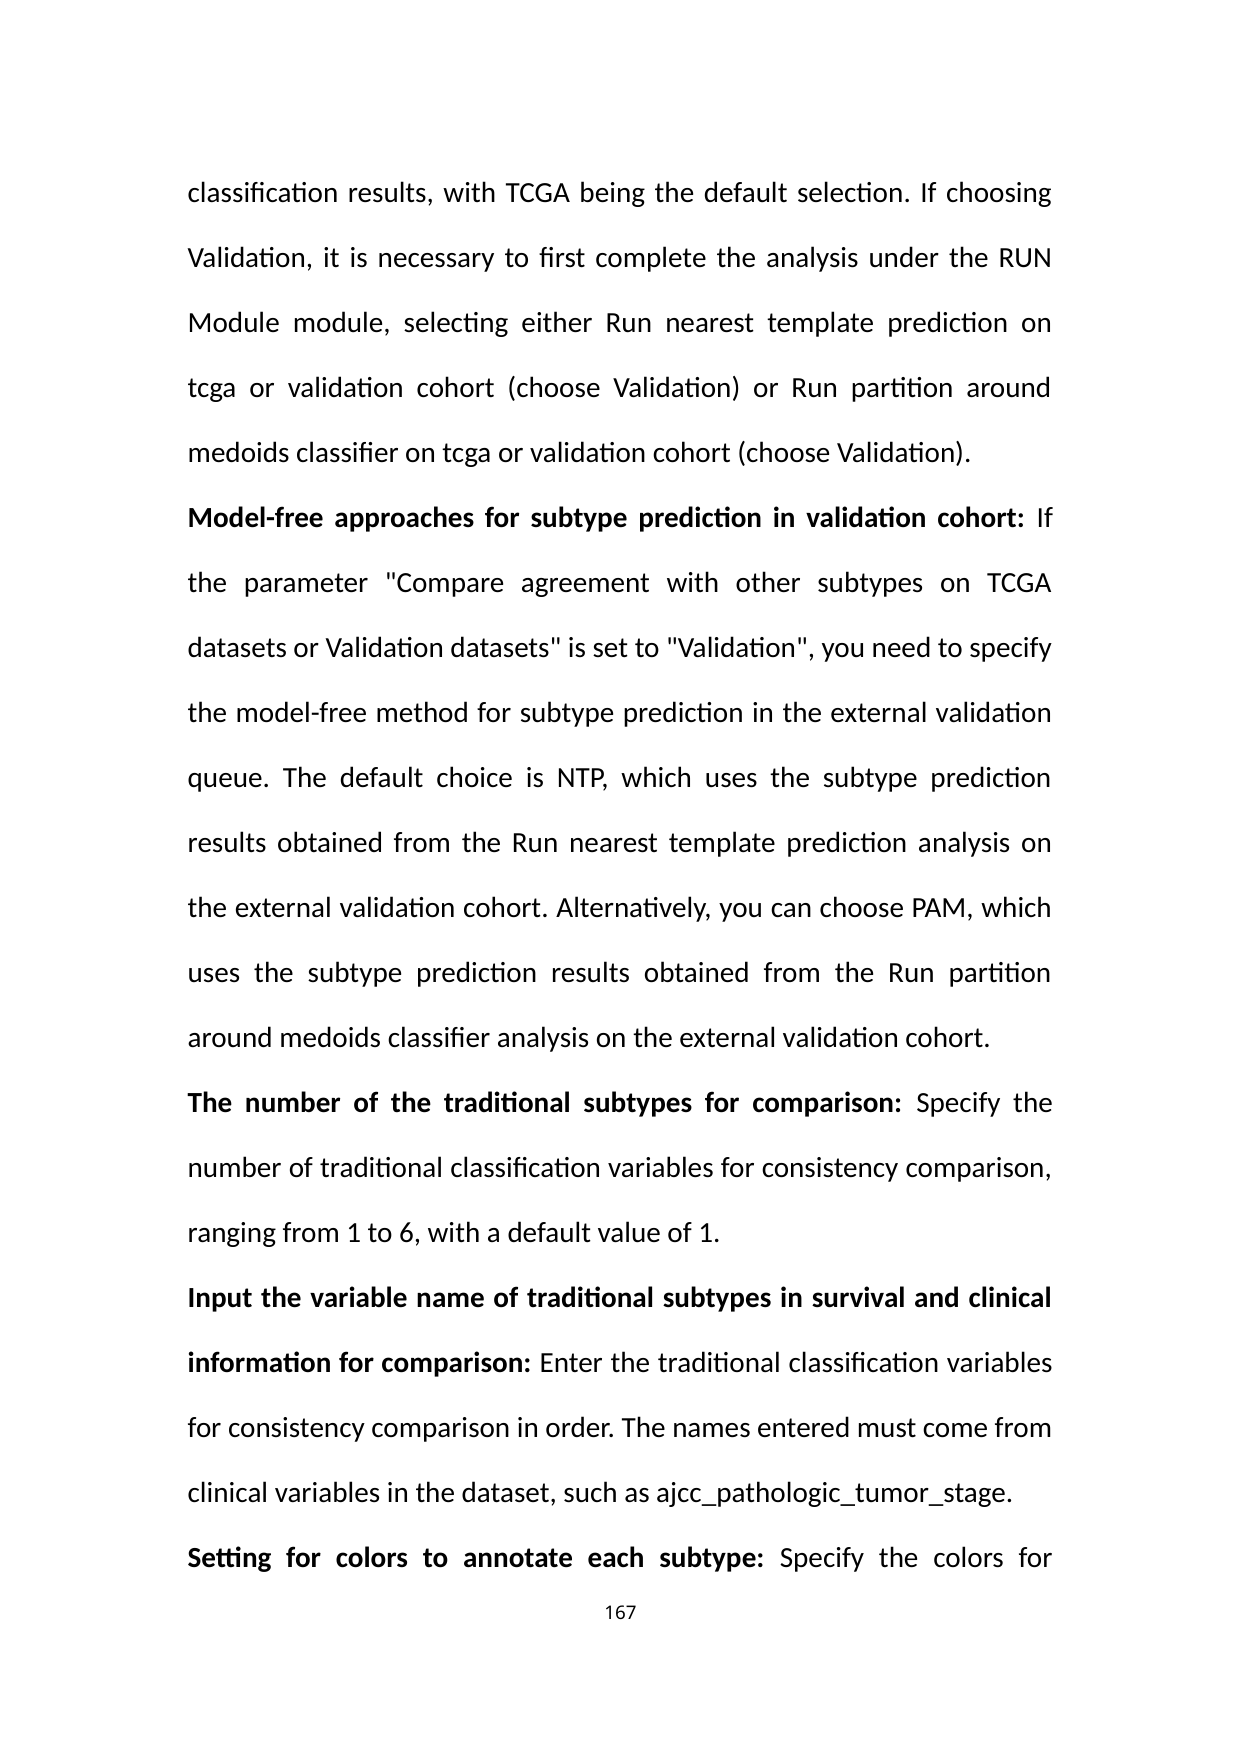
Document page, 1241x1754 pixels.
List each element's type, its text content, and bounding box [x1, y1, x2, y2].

text The number of the traditional subtypes for comparison: Specify the number of traditional classification variables for consistency comparison, ranging from 1 to 6, with a default value of 1. [187, 1070, 1053, 1265]
text Model-free approaches for subtype prediction in validation cohort: If the parameter "Compare agreement with other subtypes on TCGA datasets or Validation datasets" is set to "Validation", you need to specify the model-free method for subtype prediction in the external validation queue. The default choice is NTP, which uses the subtype prediction results obtained from the Run nearest template prediction analysis on the external validation cohort. Alternatively, you can choose PAM, which uses the subtype prediction results obtained from the Run partition around medoids classifier analysis on the external validation cohort. [187, 485, 1053, 1070]
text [187, 1525, 1053, 1590]
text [187, 160, 1053, 485]
text Input the variable name of traditional subtypes in survival and clinical information for comparison: Enter the traditional classification variables for consistency comparison in order. The names entered must come from clinical variables in the dataset, such as ajcc_pathologic_tumor_stage. [187, 1265, 1053, 1525]
